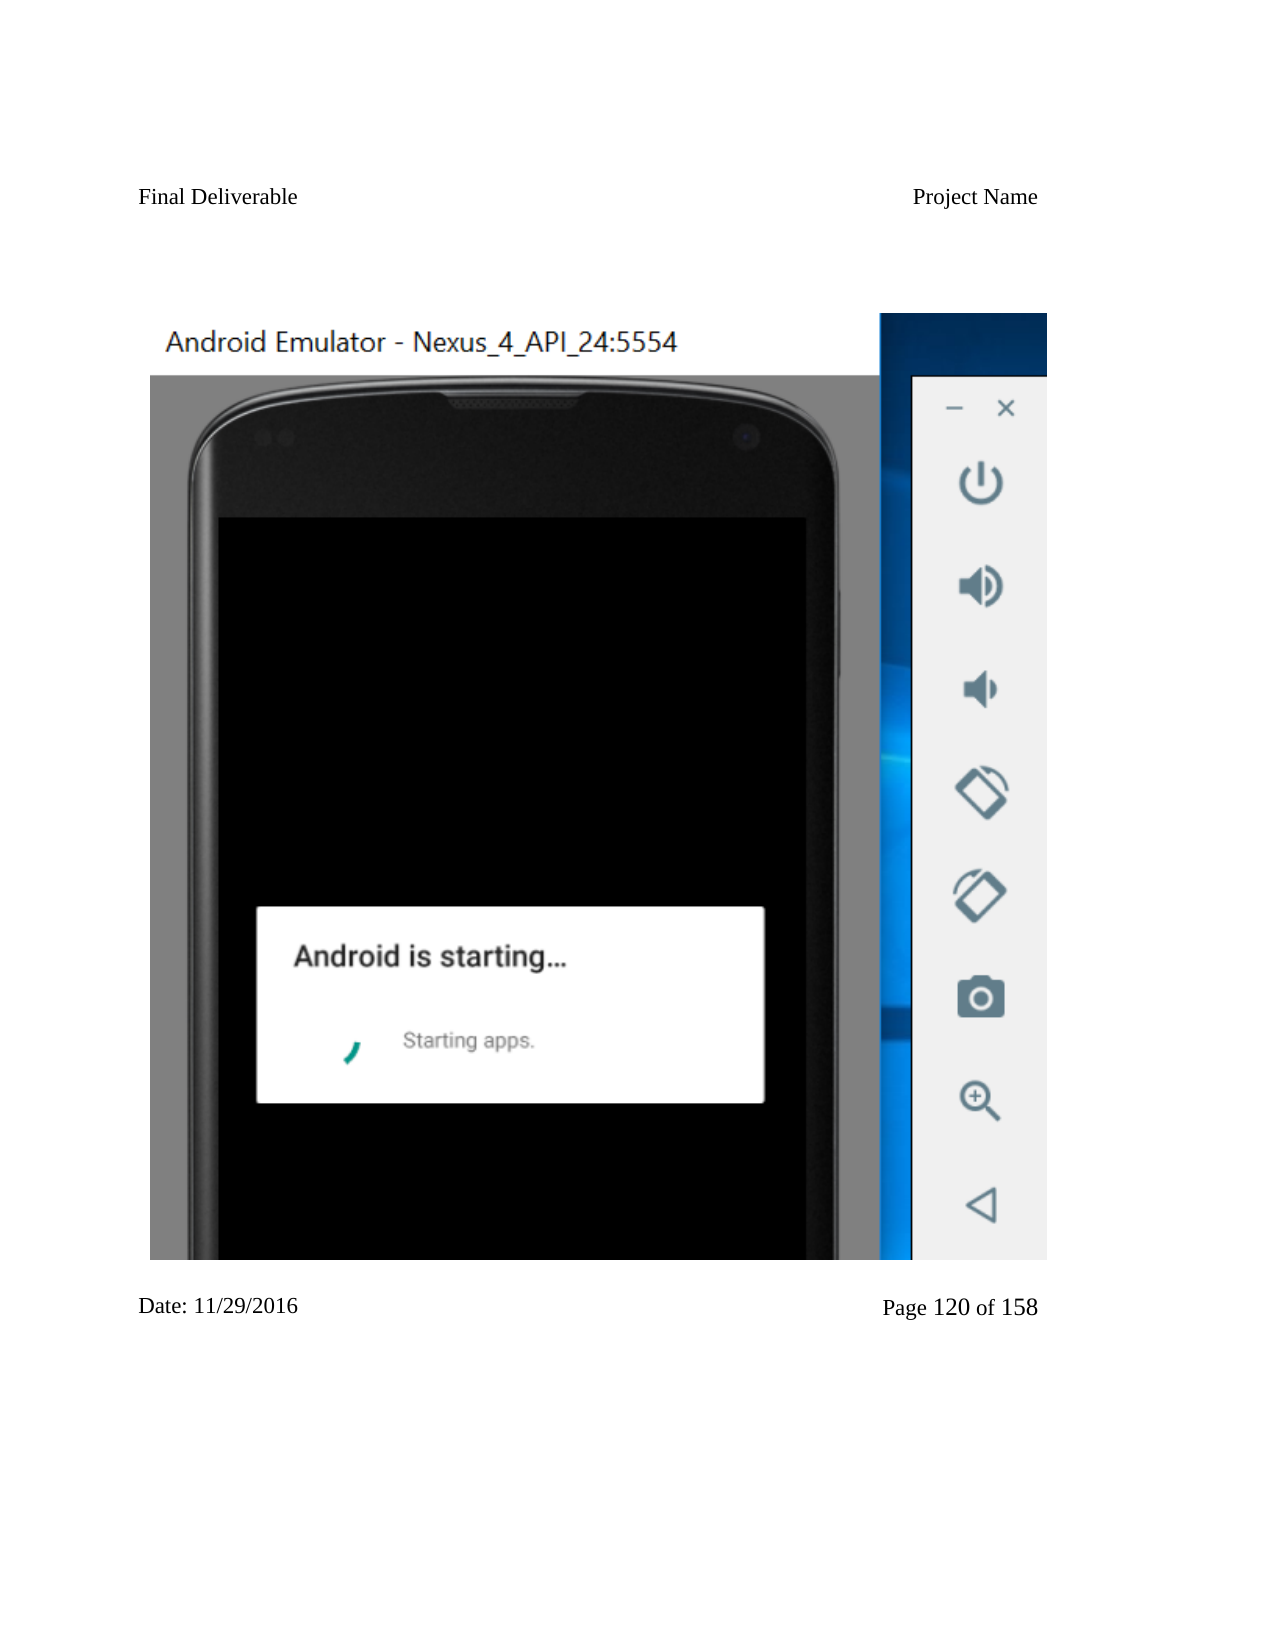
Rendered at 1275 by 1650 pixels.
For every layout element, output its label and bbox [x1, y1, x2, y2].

picture [150, 313, 1047, 1260]
